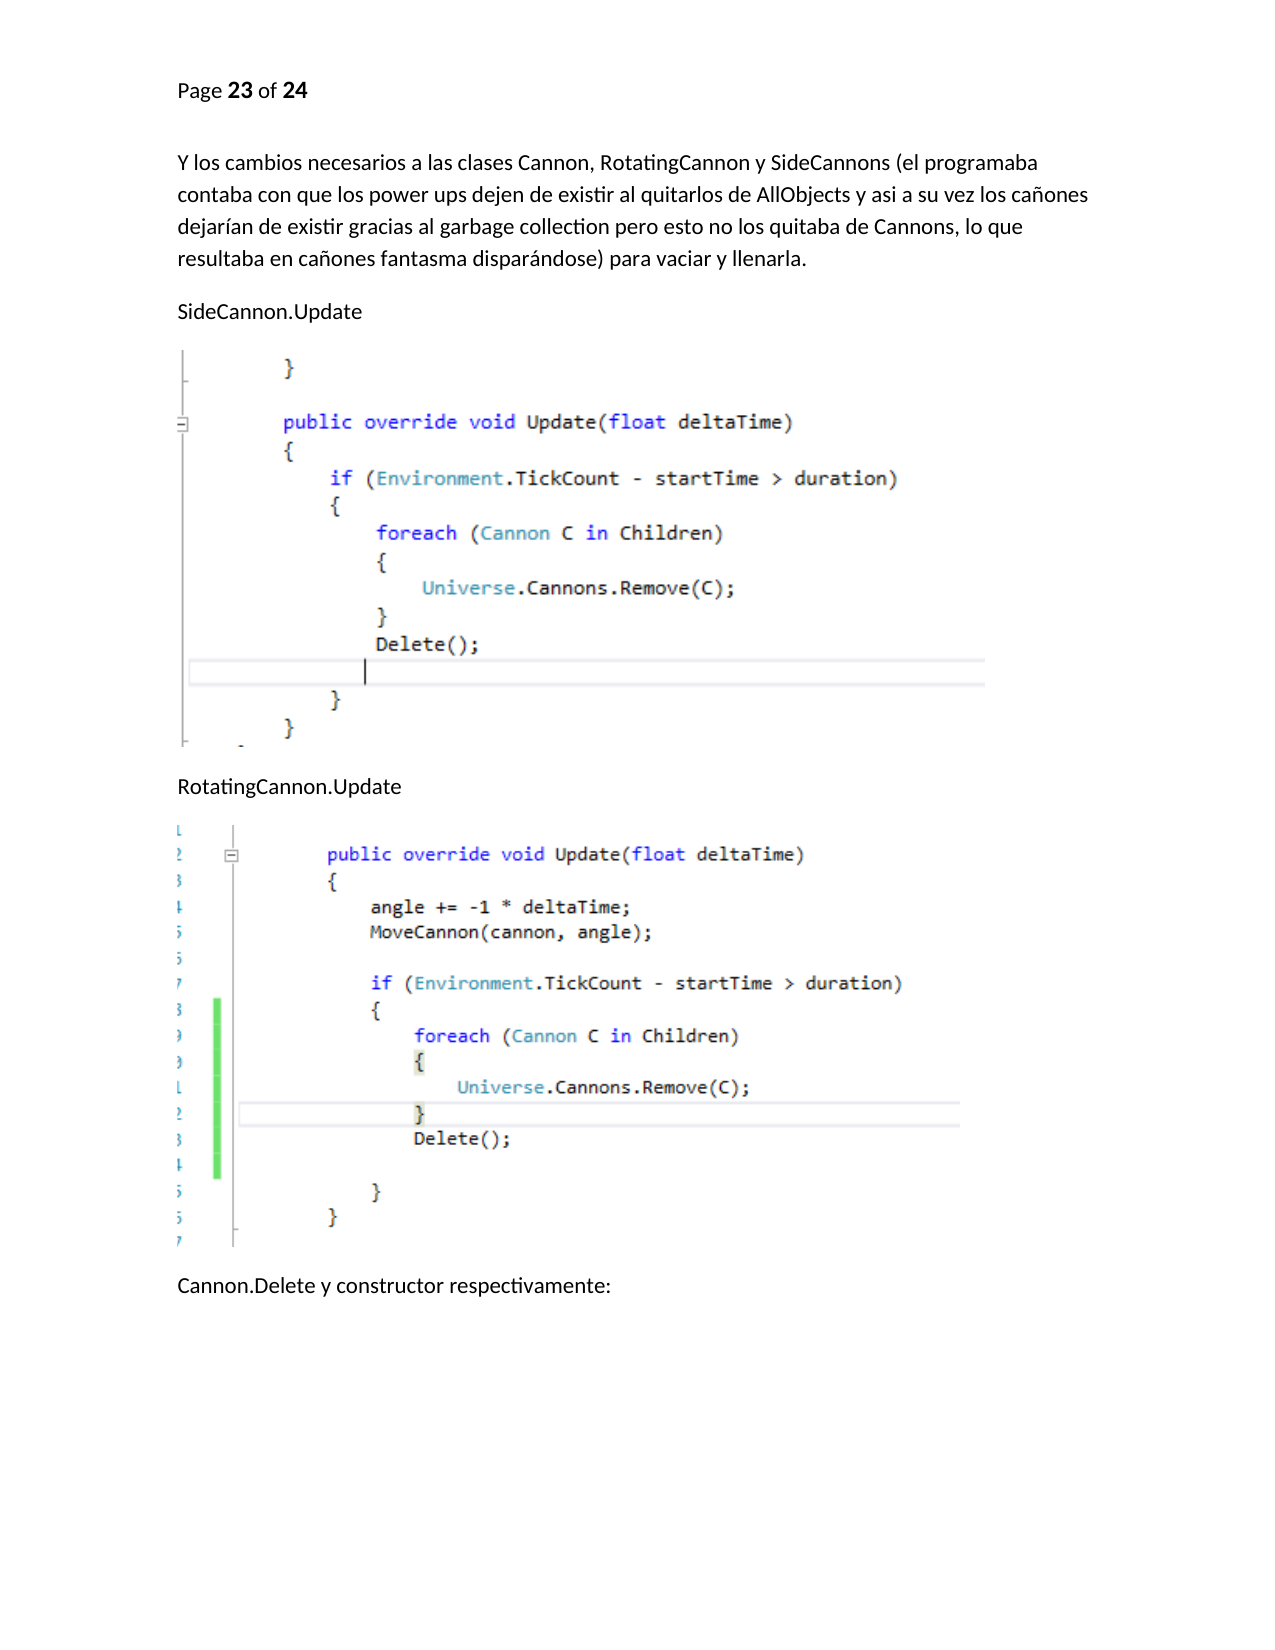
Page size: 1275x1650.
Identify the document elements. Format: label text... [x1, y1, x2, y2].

picture [177, 350, 985, 747]
picture [177, 825, 960, 1247]
text Cannon.Delete y constructor respectivamente: [177, 1272, 1098, 1300]
text SideCannon.Update [177, 297, 1098, 325]
text RotatingCannon.Update [177, 772, 1098, 800]
text Y los cambios necesarios a las clases Cannon, RotatingCannon y SideCannons (el programaba contaba con que los power ups dejen de existir al quitarlos de AllObjects y asi a su vez los cañones dejarían de existir gracias al garbage collection pero esto no los quitaba de Cannons, lo que resultaba en cañones fantasma disparándose) para vaciar y llenarla. [177, 148, 1098, 272]
